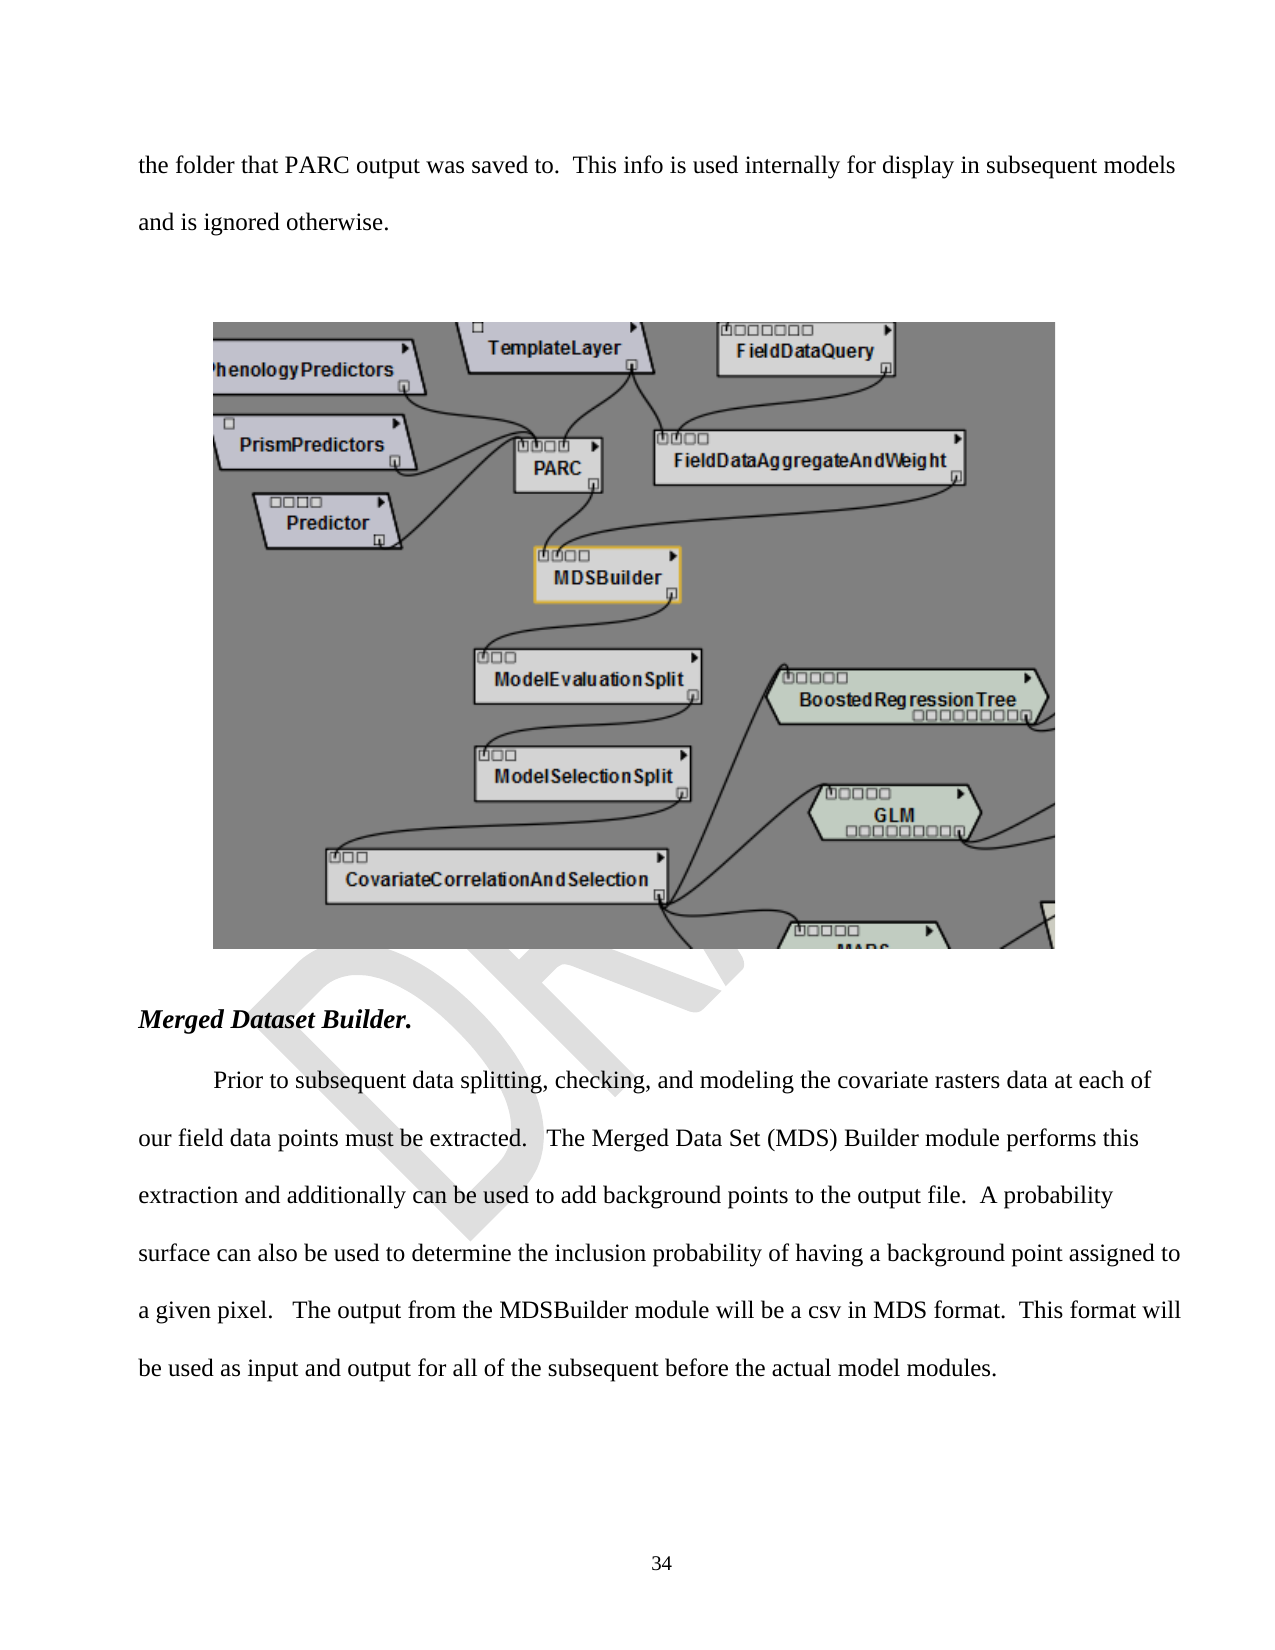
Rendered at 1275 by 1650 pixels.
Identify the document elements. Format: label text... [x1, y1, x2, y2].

subtitle Merged Dataset Builder. [138, 1003, 1185, 1034]
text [138, 150, 1185, 236]
picture [213, 322, 1056, 949]
text Prior to subsequent data splitting, checking, and modeling the covariate rasters data at each of our field data points must be extracted. The Merged Data Set (MDS) Builder module performs this extraction and additionally can be used to add background points to the output file. A probability surface can also be used to determine the inclusion probability of having a background point assigned to a given pixel. The output from the MDSBuilder module will be a csv in MDS format. This format will be used as input and output for all of the subsequent before the actual model modules. [138, 1065, 1185, 1381]
